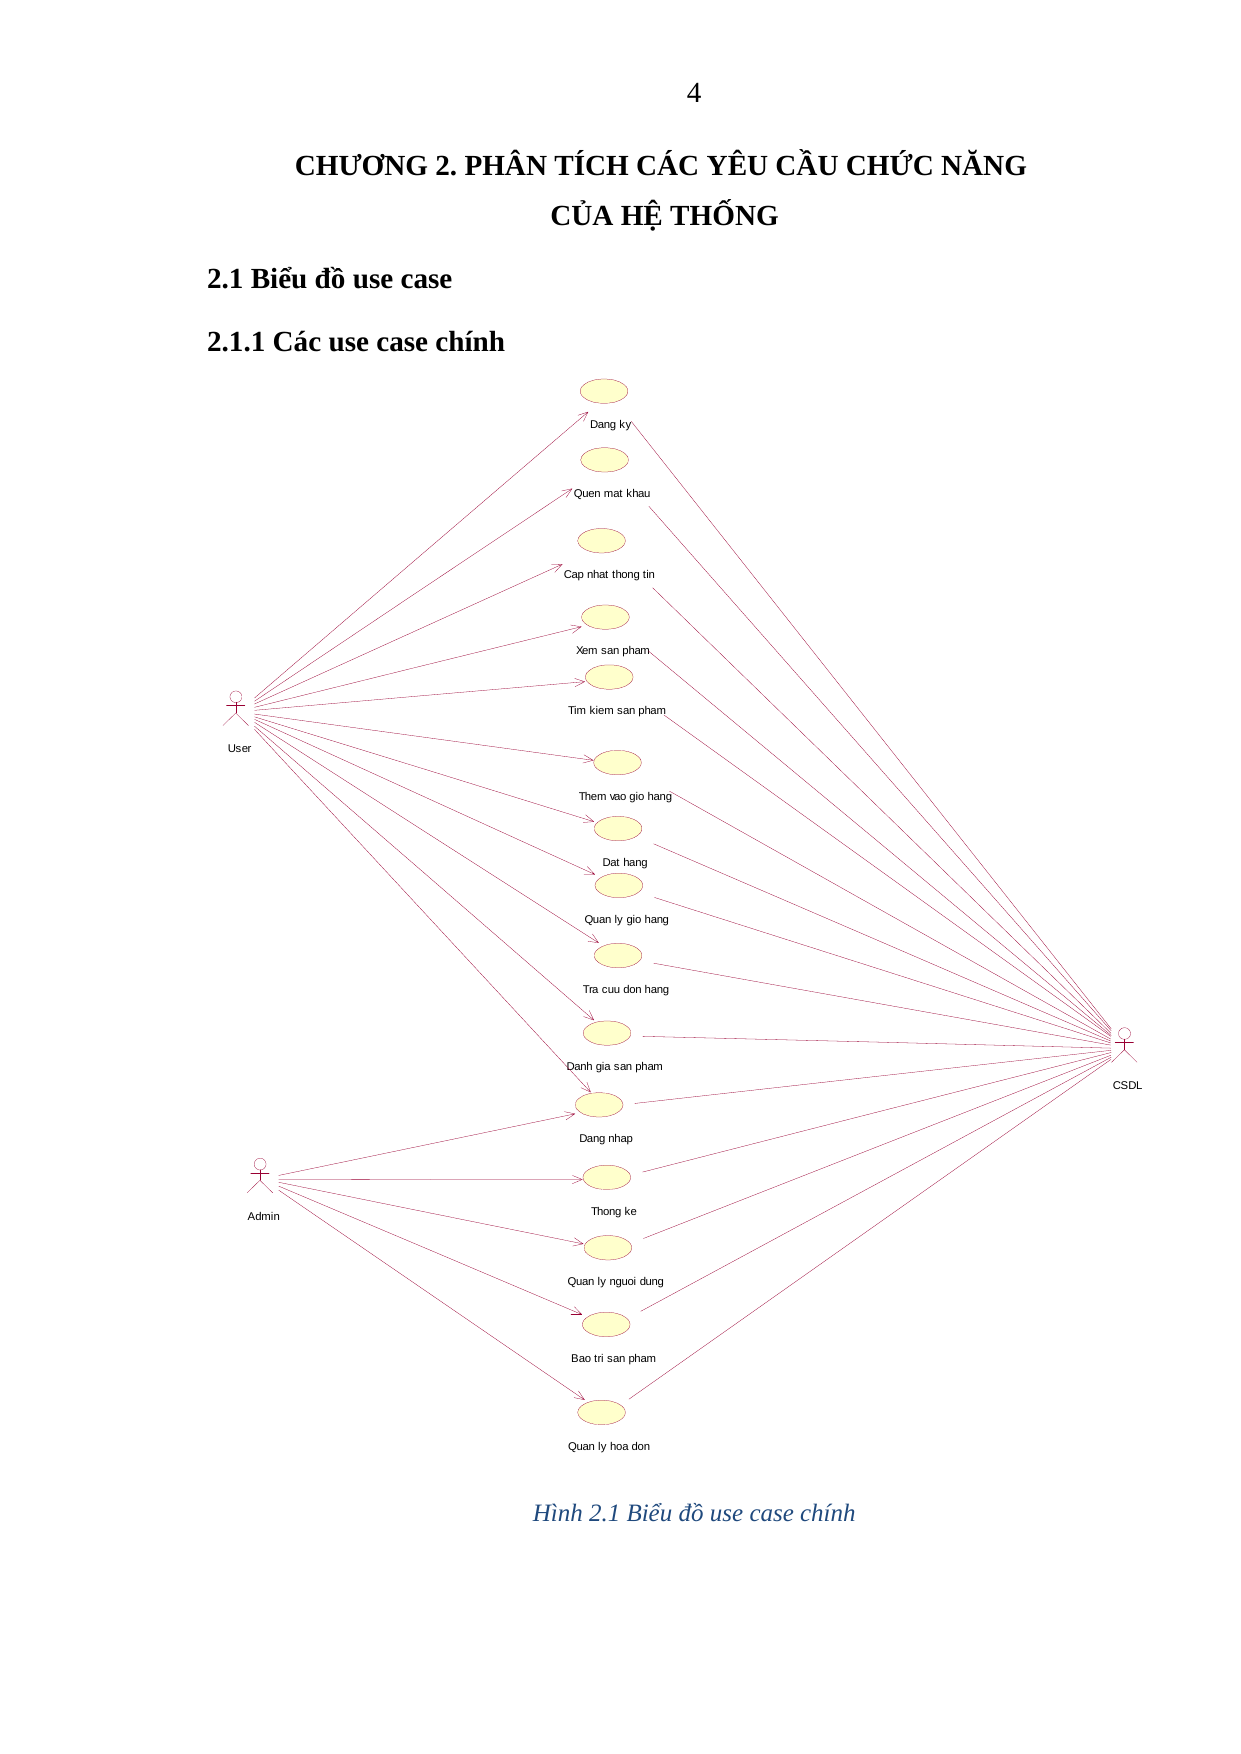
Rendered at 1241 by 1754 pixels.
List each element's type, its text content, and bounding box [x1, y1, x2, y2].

subtitle Biểu đồ use case [207, 261, 1122, 294]
subtitle PHÂN TÍCH CÁC YÊU CẦU CHỨC NĂNG CỦA HỆ THỐNG [207, 148, 1122, 232]
subtitle Các use case chính [207, 324, 1122, 357]
